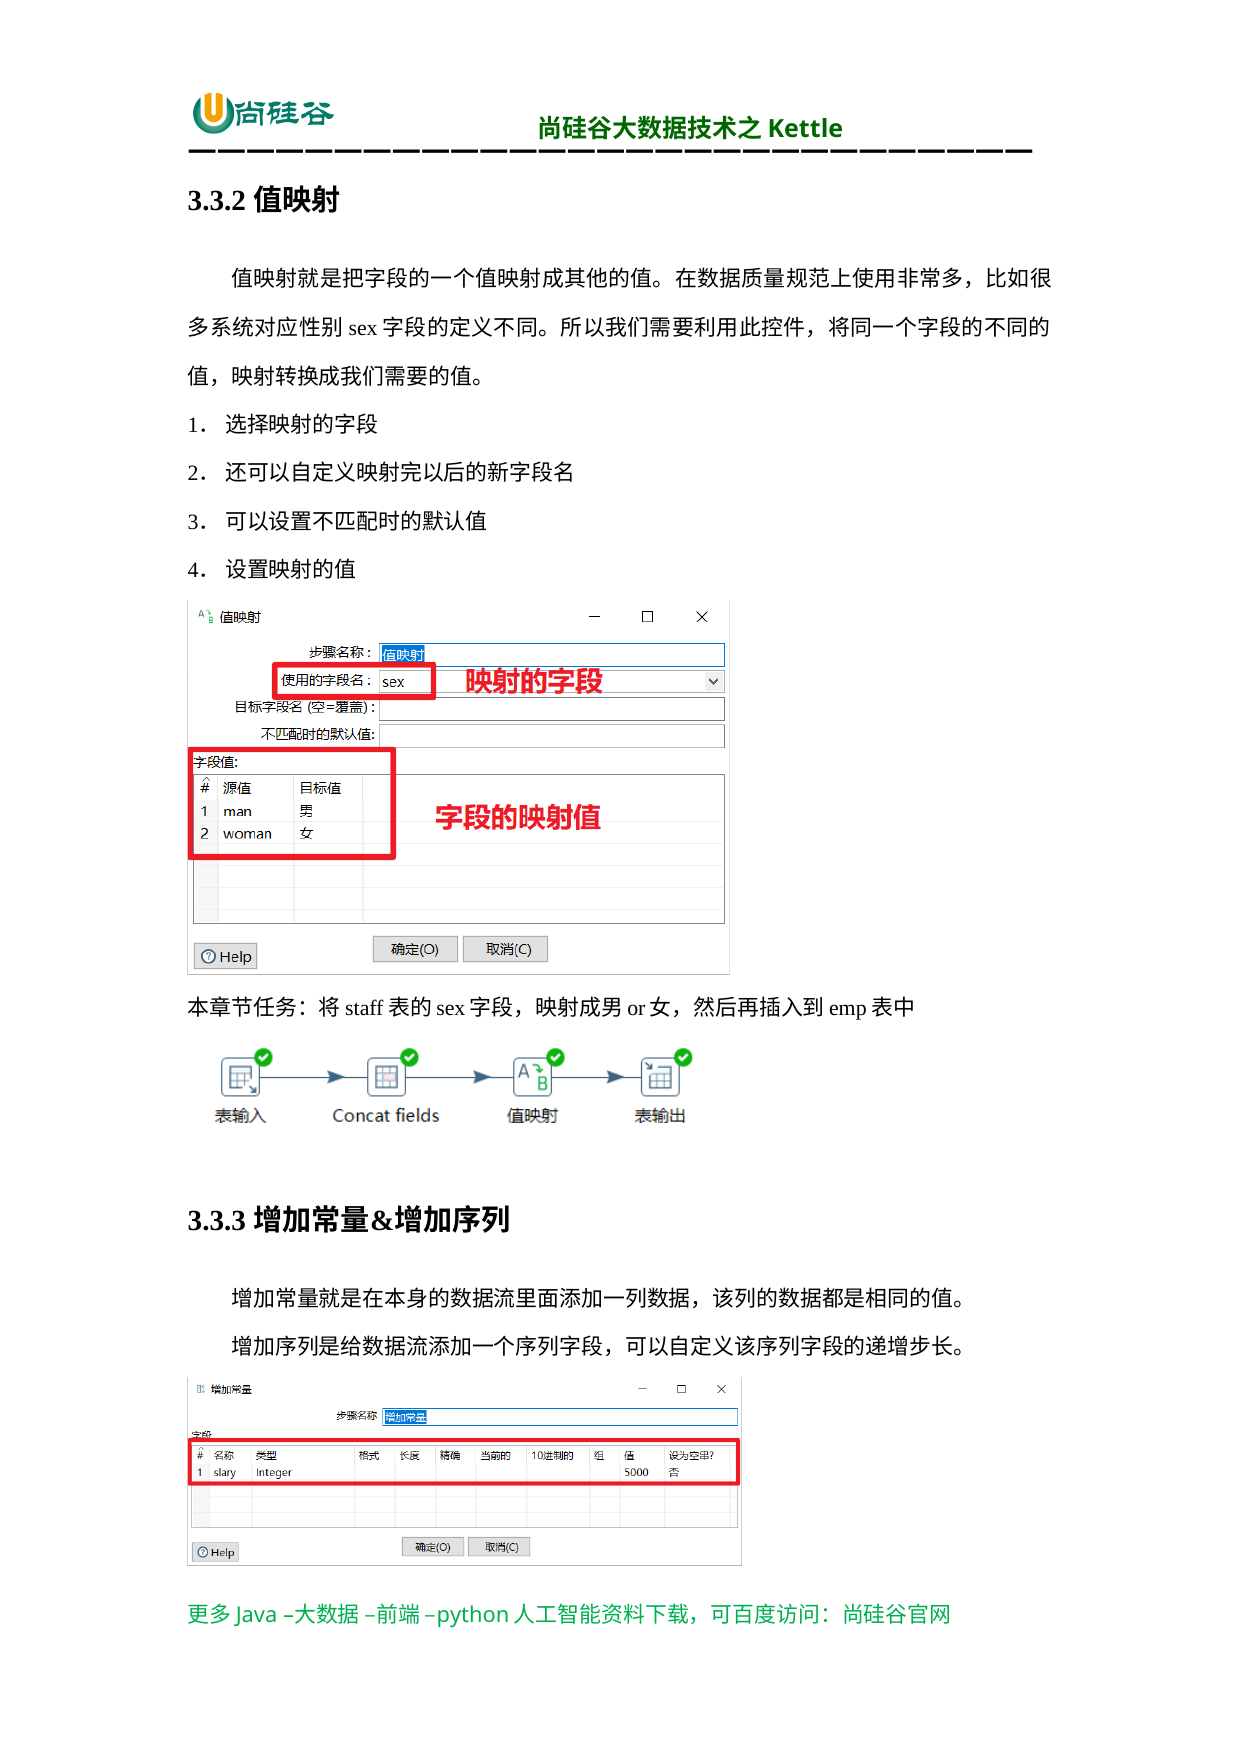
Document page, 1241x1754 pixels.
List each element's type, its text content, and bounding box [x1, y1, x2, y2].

list 还可以自定义映射完以后的新字段名 [187, 455, 1053, 487]
list 选择映射的字段 [187, 407, 1053, 439]
text 3.3.3 增加常量&增加序列 [187, 1185, 1053, 1250]
list 可以设置不匹配时的默认值 [187, 503, 1053, 536]
text 本章节任务：将staff表的sex字段，映射成男or女，然后再插入到emp表中 [187, 990, 1053, 1022]
picture [187, 1377, 742, 1566]
text 3.3.2 值映射 [187, 165, 1053, 230]
picture [187, 600, 730, 975]
text 增加常量就是在本身的数据流里面添加一列数据，该列的数据都是相同的值。 [187, 1280, 1053, 1313]
text 增加序列是给数据流添加一个序列字段，可以自定义该序列字段的递增步长。 [187, 1329, 1053, 1361]
picture [187, 1022, 730, 1155]
picture [187, 88, 338, 138]
text 值映射就是把字段的一个值映射成其他的值。在数据质量规范上使用非常多，比如很多系统对应性别sex字段的定义不同。所以我们需要利用此控件，将同一个字段的不同的值，映射转换成我们需要的值。 [187, 261, 1053, 391]
list 设置映射的值 [187, 552, 1053, 584]
